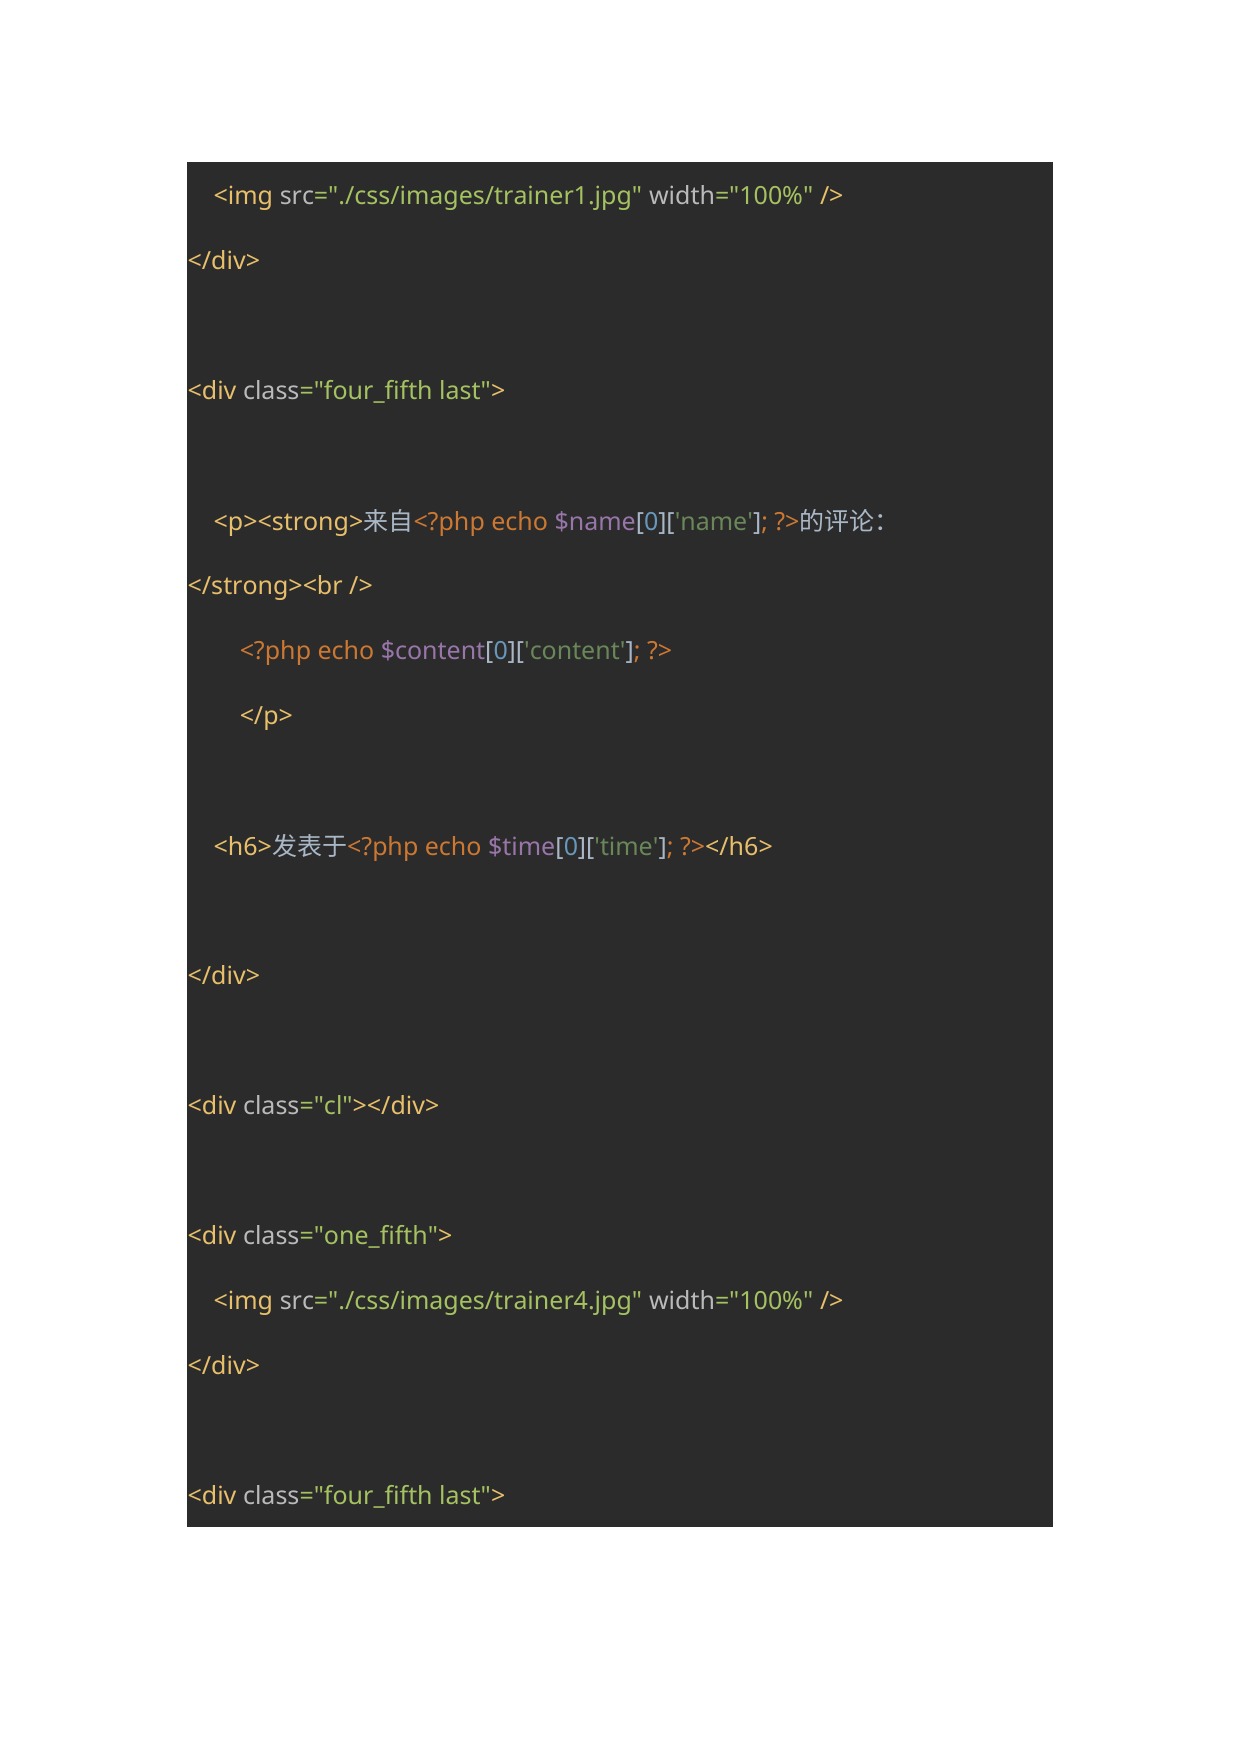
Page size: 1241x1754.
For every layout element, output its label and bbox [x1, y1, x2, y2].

text [187, 162, 1053, 1527]
